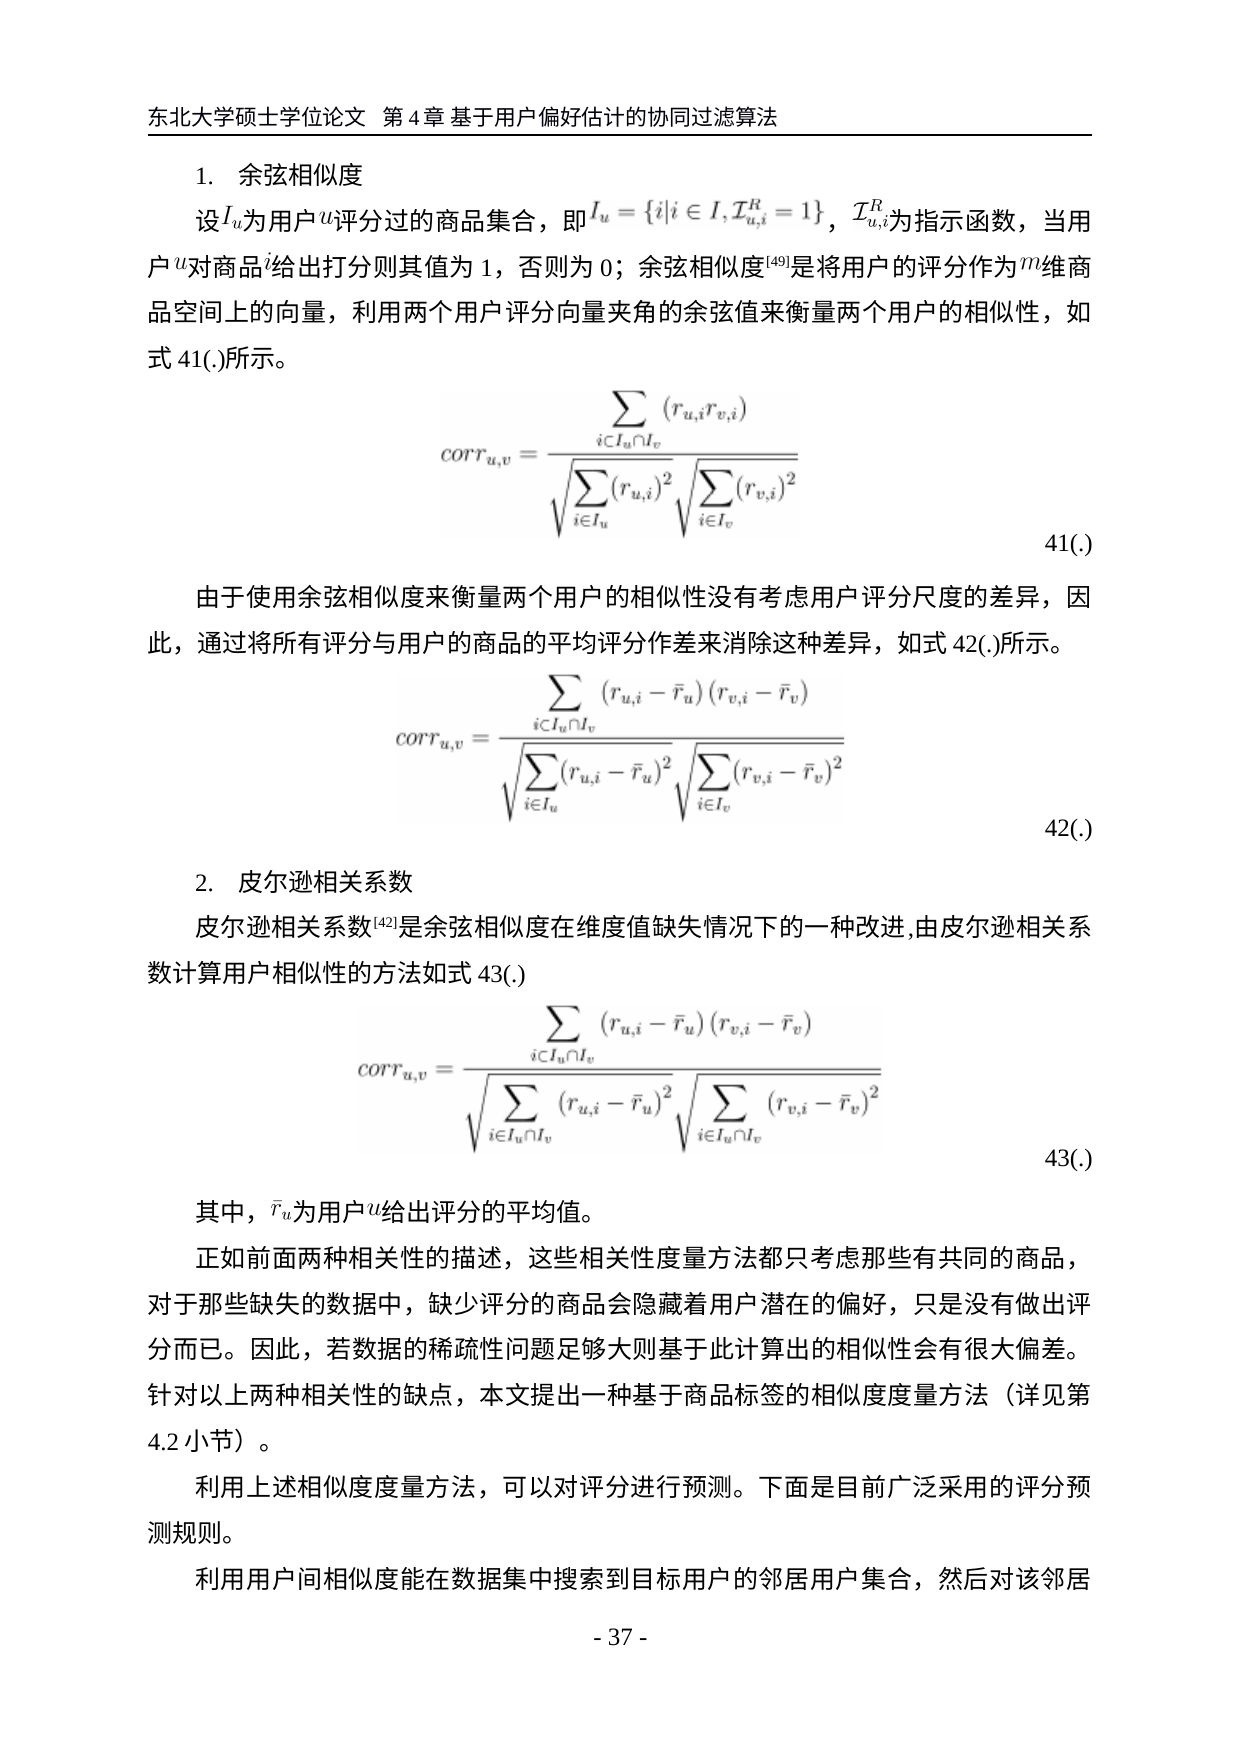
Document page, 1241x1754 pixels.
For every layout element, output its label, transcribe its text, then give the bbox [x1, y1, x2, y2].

list 皮尔逊相关系数 [195, 854, 1092, 900]
text 利用上述相似度度量方法，可以对评分进行预测。下面是目前广泛采用的评分预测规则。 [148, 1460, 1092, 1551]
text 其中，为用户给出评分的平均值。 [148, 1185, 1092, 1231]
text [148, 1551, 1092, 1597]
text 正如前面两种相关性的描述，这些相关性度量方法都只考虑那些有共同的商品，对于那些缺失的数据中，缺少评分的商品会隐藏着用户潜在的偏好，只是没有做出评分而已。因此，若数据的稀疏性问题足够大则基于此计算出的相似性会有很大偏差。针对以上两种相关性的缺点，本文提出一种基于商品标签的相似度度量方法（详见第4.2小节）。 [148, 1231, 1092, 1460]
list 余弦相似度 [195, 148, 1092, 193]
